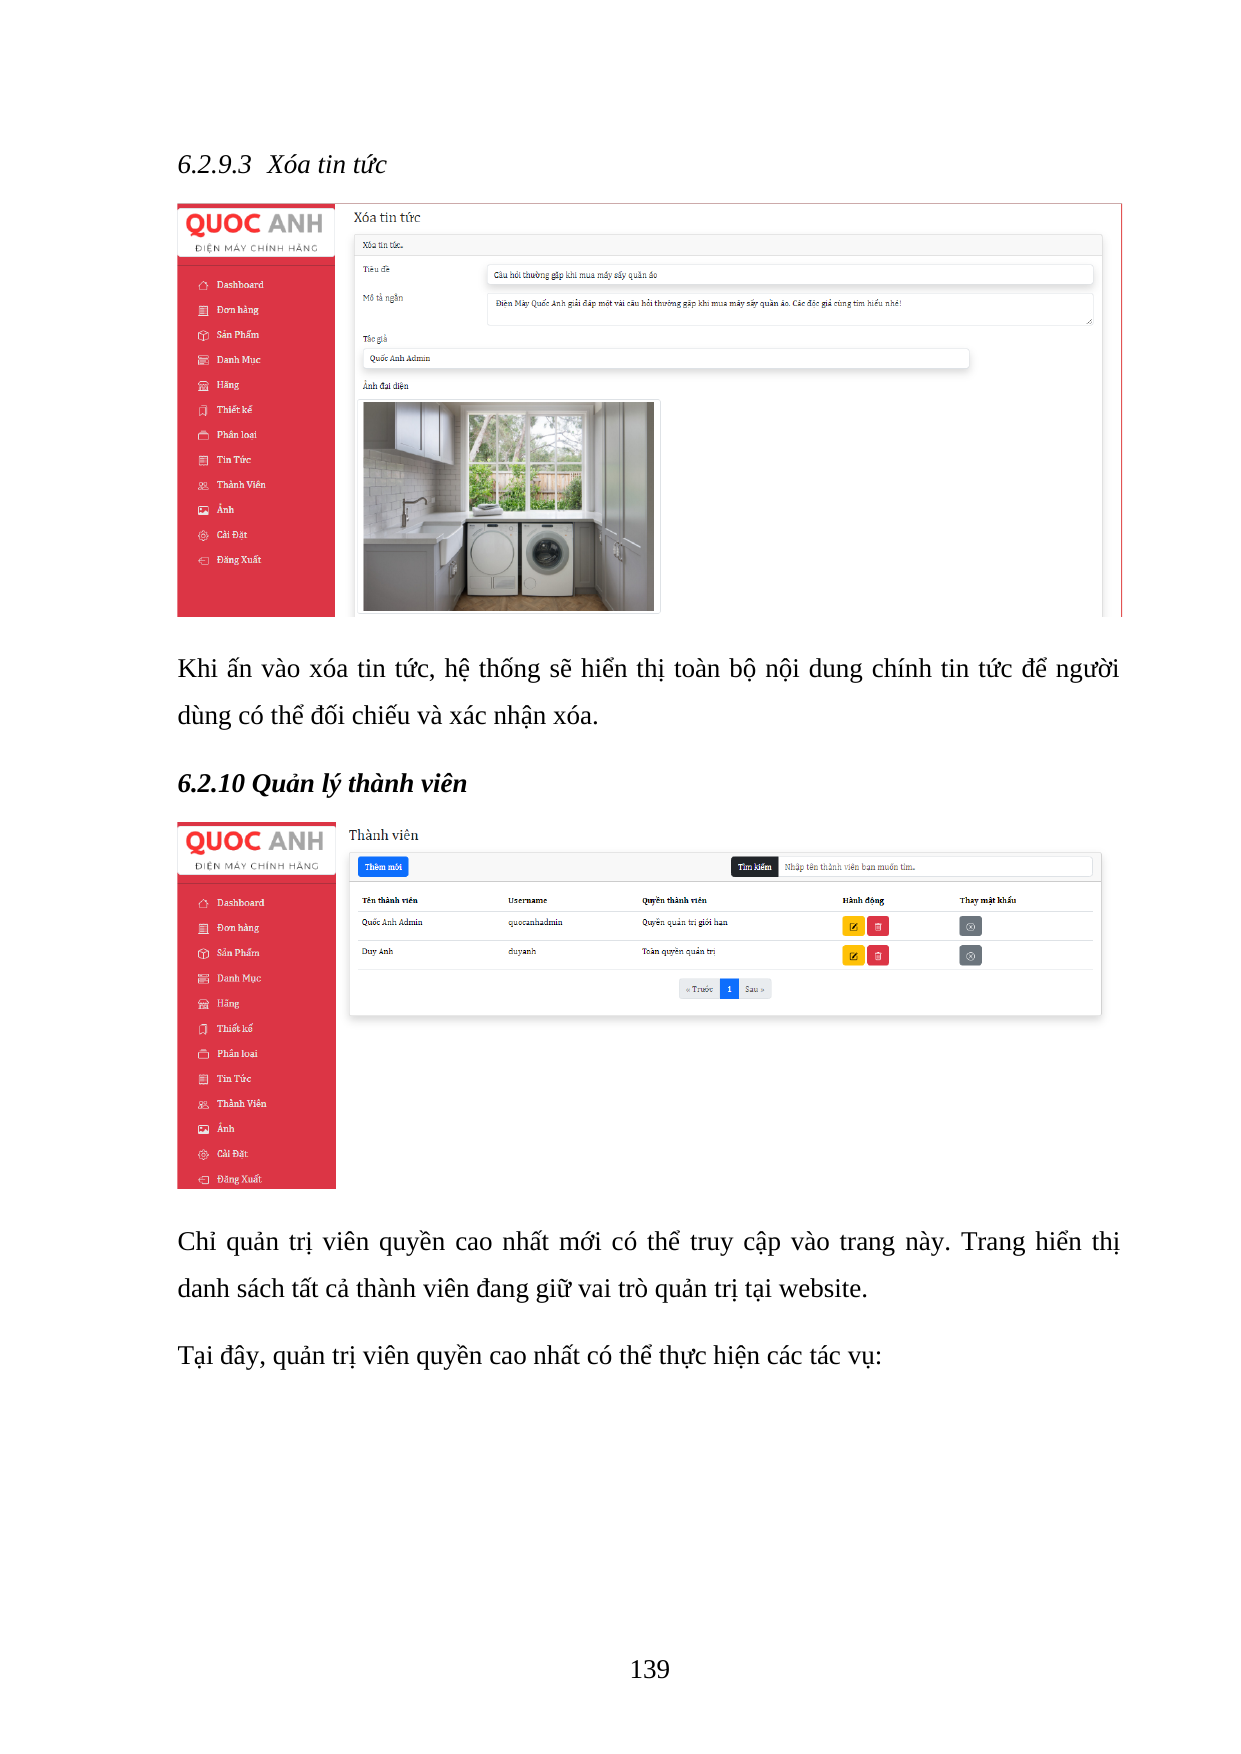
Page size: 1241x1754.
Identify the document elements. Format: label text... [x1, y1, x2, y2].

text Chỉ quản trị viên quyền cao nhất mới có thể truy cập vào trang này. Trang hiển thị danh sách tất cả thành viên đang giữ vai trò quản trị tại website. [177, 1225, 1122, 1303]
subtitle Xóa tin tức [177, 148, 1122, 179]
picture [177, 822, 1123, 1189]
picture [177, 203, 1123, 617]
subtitle Quản lý thành viên [177, 767, 1122, 798]
text Tại đây, quản trị viên quyền cao nhất có thể thực hiện các tác vụ: [177, 1339, 1122, 1371]
text Khi ấn vào xóa tin tức, hệ thống sẽ hiển thị toàn bộ nội dung chính tin tức để người dùng có thể đối chiếu và xác nhận xóa. [177, 652, 1122, 730]
